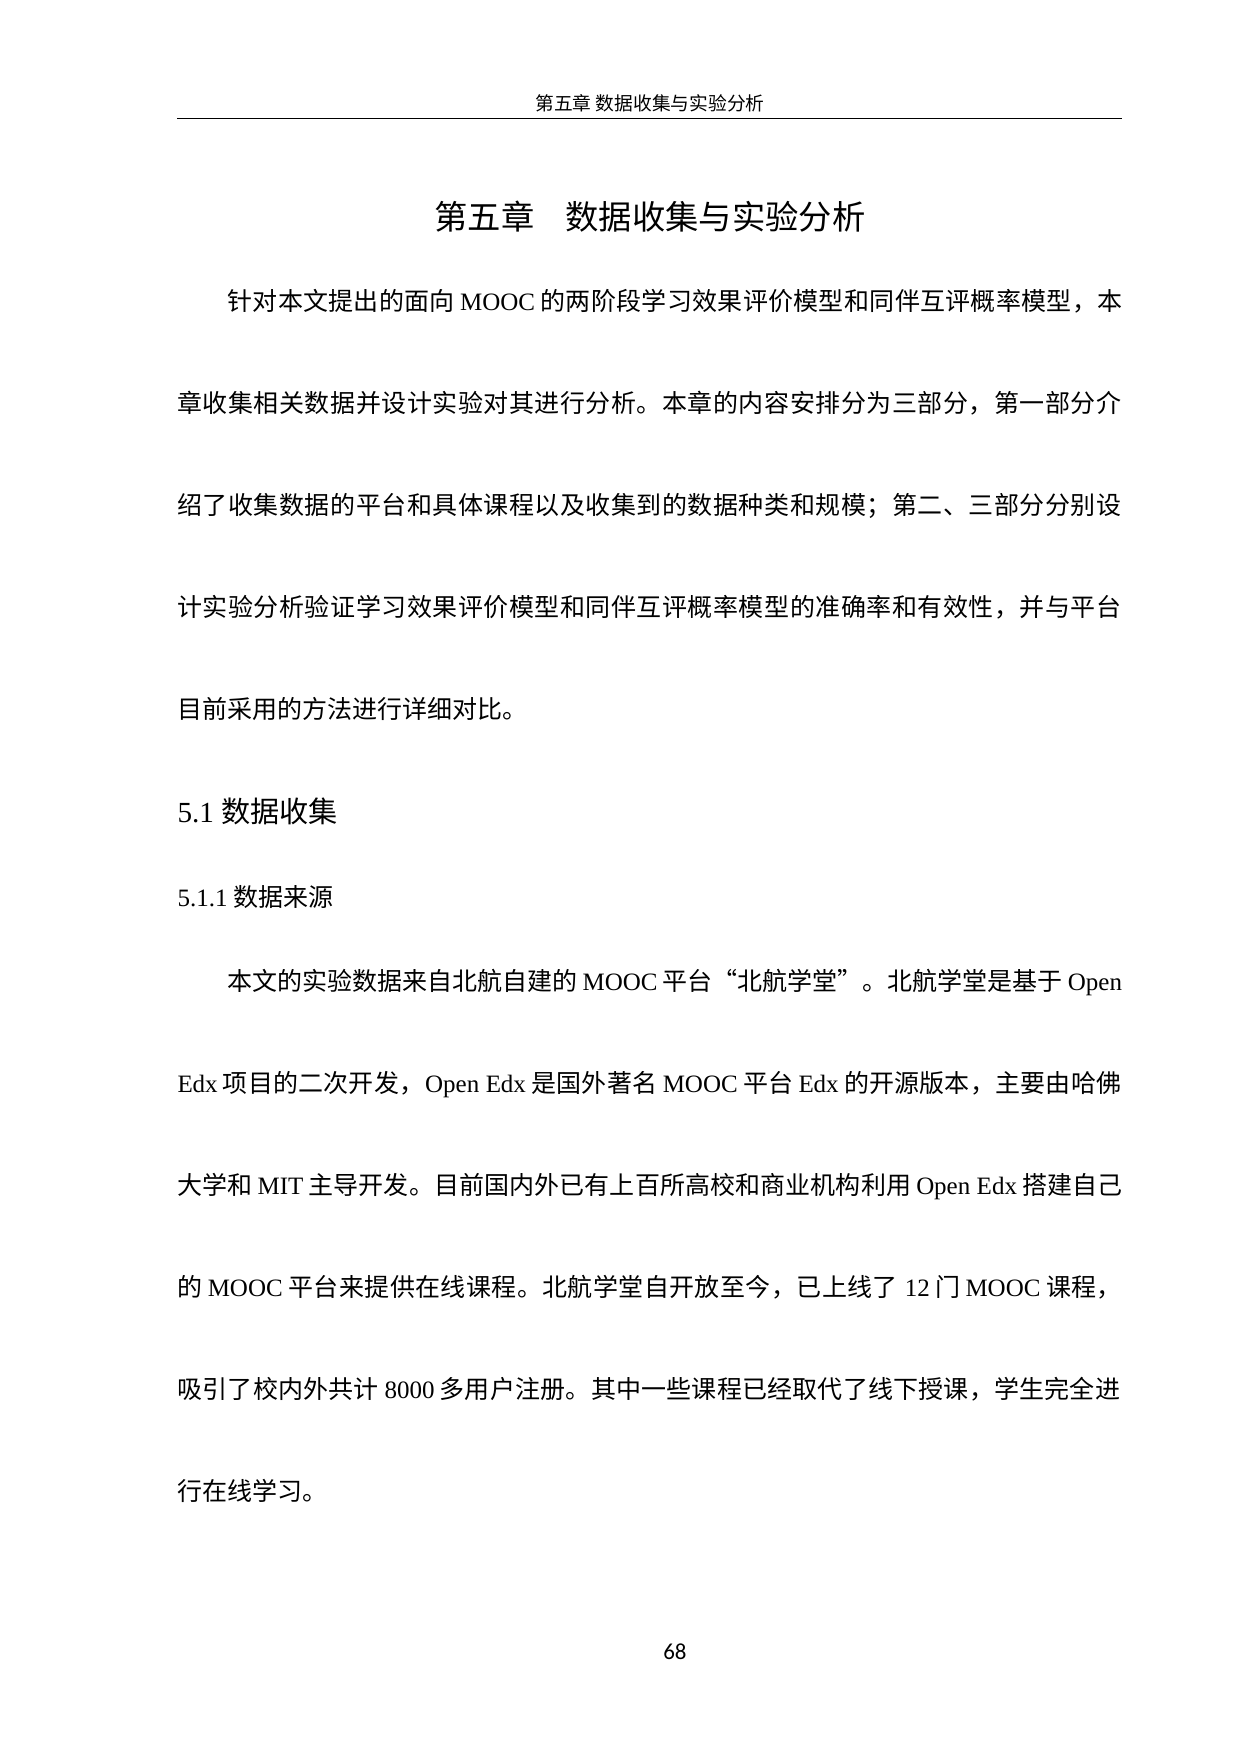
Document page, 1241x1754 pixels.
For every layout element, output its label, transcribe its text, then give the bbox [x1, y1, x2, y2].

subtitle 数据收集与实验分析 [177, 181, 1122, 249]
text 针对本文提出的面向MOOC的两阶段学习效果评价模型和同伴互评概率模型，本章收集相关数据并设计实验对其进行分析。本章的内容安排分为三部分，第一部分介绍了收集数据的平台和具体课程以及收集到的数据种类和规模；第二、三部分分别设计实验分析验证学习效果评价模型和同伴互评概率模型的准确率和有效性，并与平台目前采用的方法进行详细对比。 [177, 266, 1122, 741]
subtitle 数据来源 [177, 861, 1122, 929]
subtitle 数据收集 [177, 776, 1122, 844]
text 本文的实验数据来自北航自建的MOOC平台“北航学堂”。北航学堂是基于Open Edx项目的二次开发，Open Edx是国外著名MOOC平台Edx的开源版本，主要由哈佛大学和MIT主导开发。目前国内外已有上百所高校和商业机构利用Open Edx搭建自己的MOOC平台来提供在线课程。北航学堂自开放至今，已上线了12门MOOC课程，吸引了校内外共计8000多用户注册。其中一些课程已经取代了线下授课，学生完全进行在线学习。 [177, 946, 1122, 1523]
